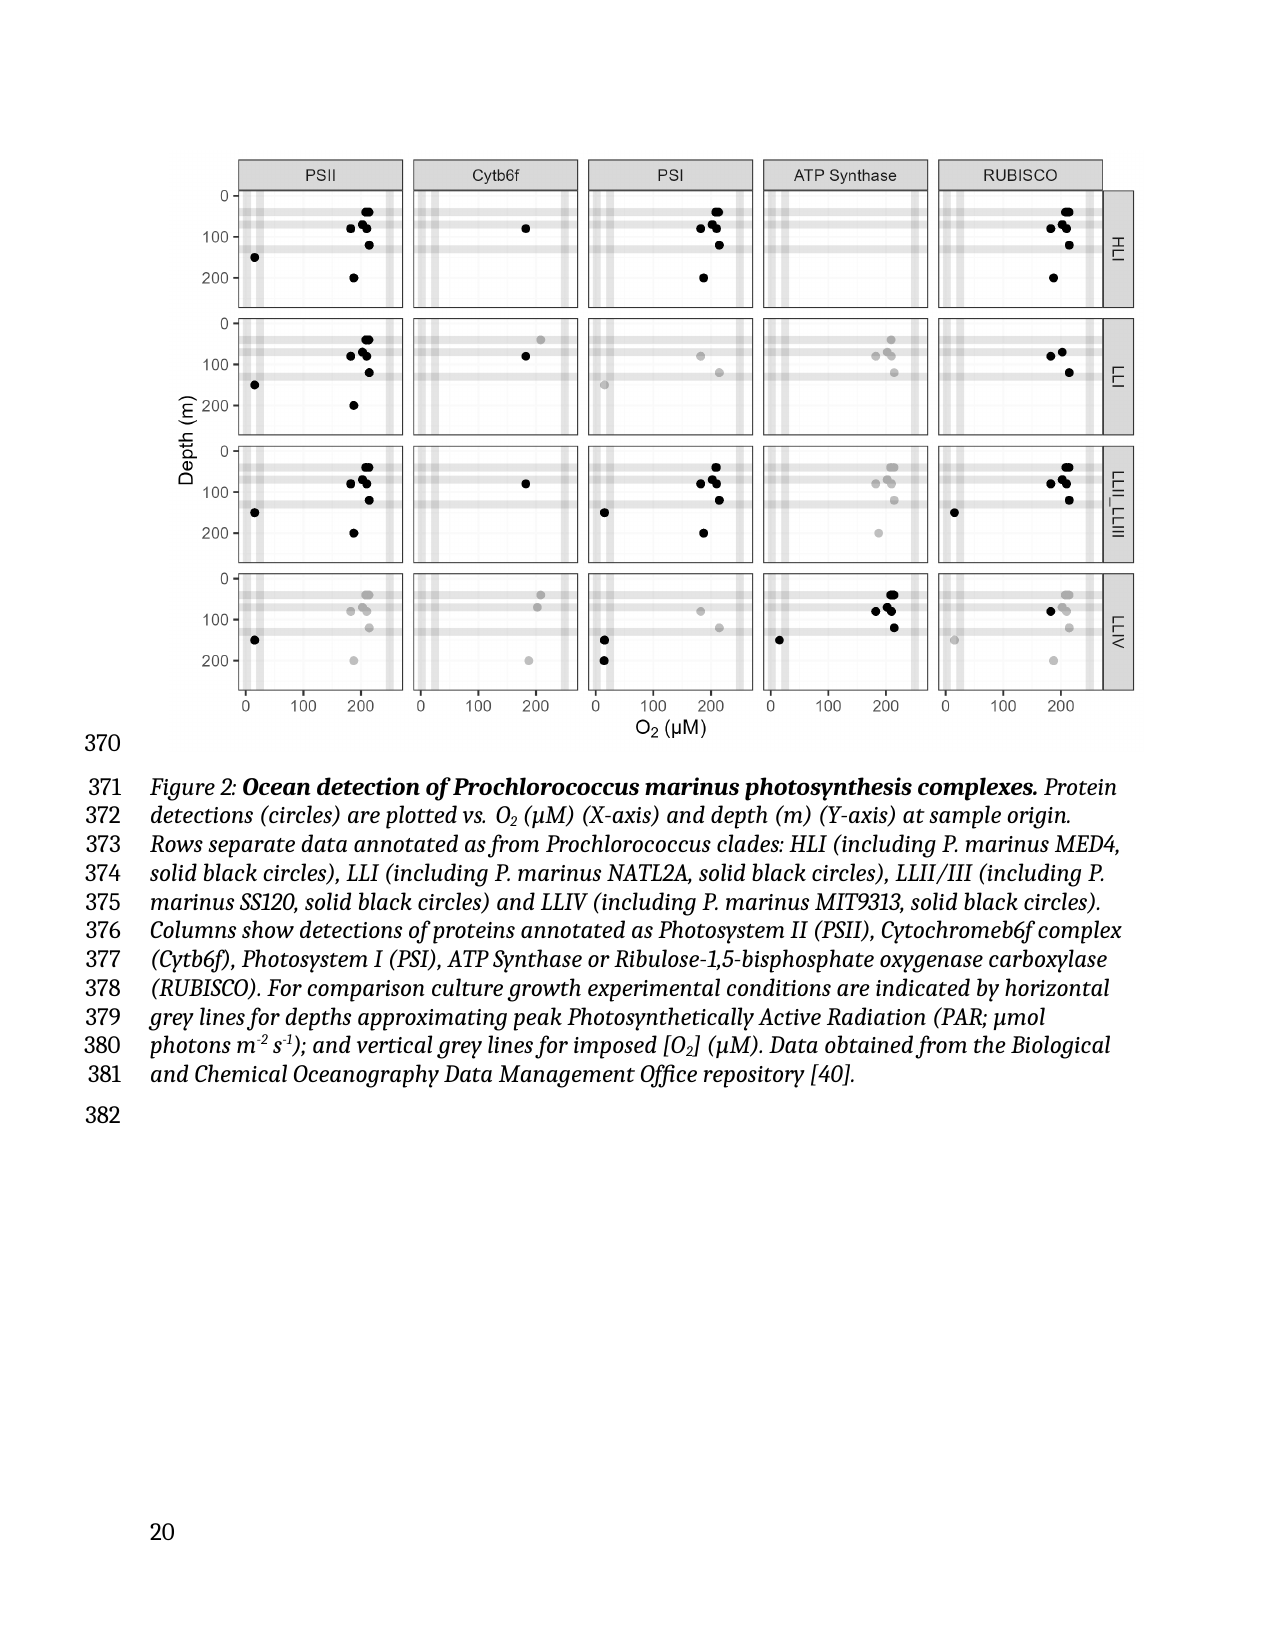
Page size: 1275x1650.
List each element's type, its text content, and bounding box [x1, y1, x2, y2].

picture [168, 150, 1144, 752]
text Figure 2: Ocean detection of Prochlorococcus marinus photosynthesis complexes. Protein detections (circles) are plotted vs. O2 (µM) (X-axis) and depth (m) (Y-axis) at sample origin. Rows separate data annotated as from Prochlorococcus clades: HLI (including P. marinus MED4, solid black circles), LLI (including P. marinus NATL2A, solid black circles), LLII/III (including P. marinus SS120, solid black circles) and LLIV (including P. marinus MIT9313, solid black circles). Columns show detections of proteins annotated as Photosystem II (PSII), Cytochromeb6f complex (Cytb6f), Photosystem I (PSI), ATP Synthase or Ribulose-1,5-bisphosphate oxygenase carboxylase (RUBISCO). For comparison culture growth experimental conditions are indicated by horizontal grey lines for depths approximating peak Photosynthetically Active Radiation (PAR; µmol photons m-2 s-1); and vertical grey lines for imposed [O2] (µM). Data obtained from the Biological and Chemical Oceanography Data Management Office repository [40]. [150, 773, 1125, 1089]
